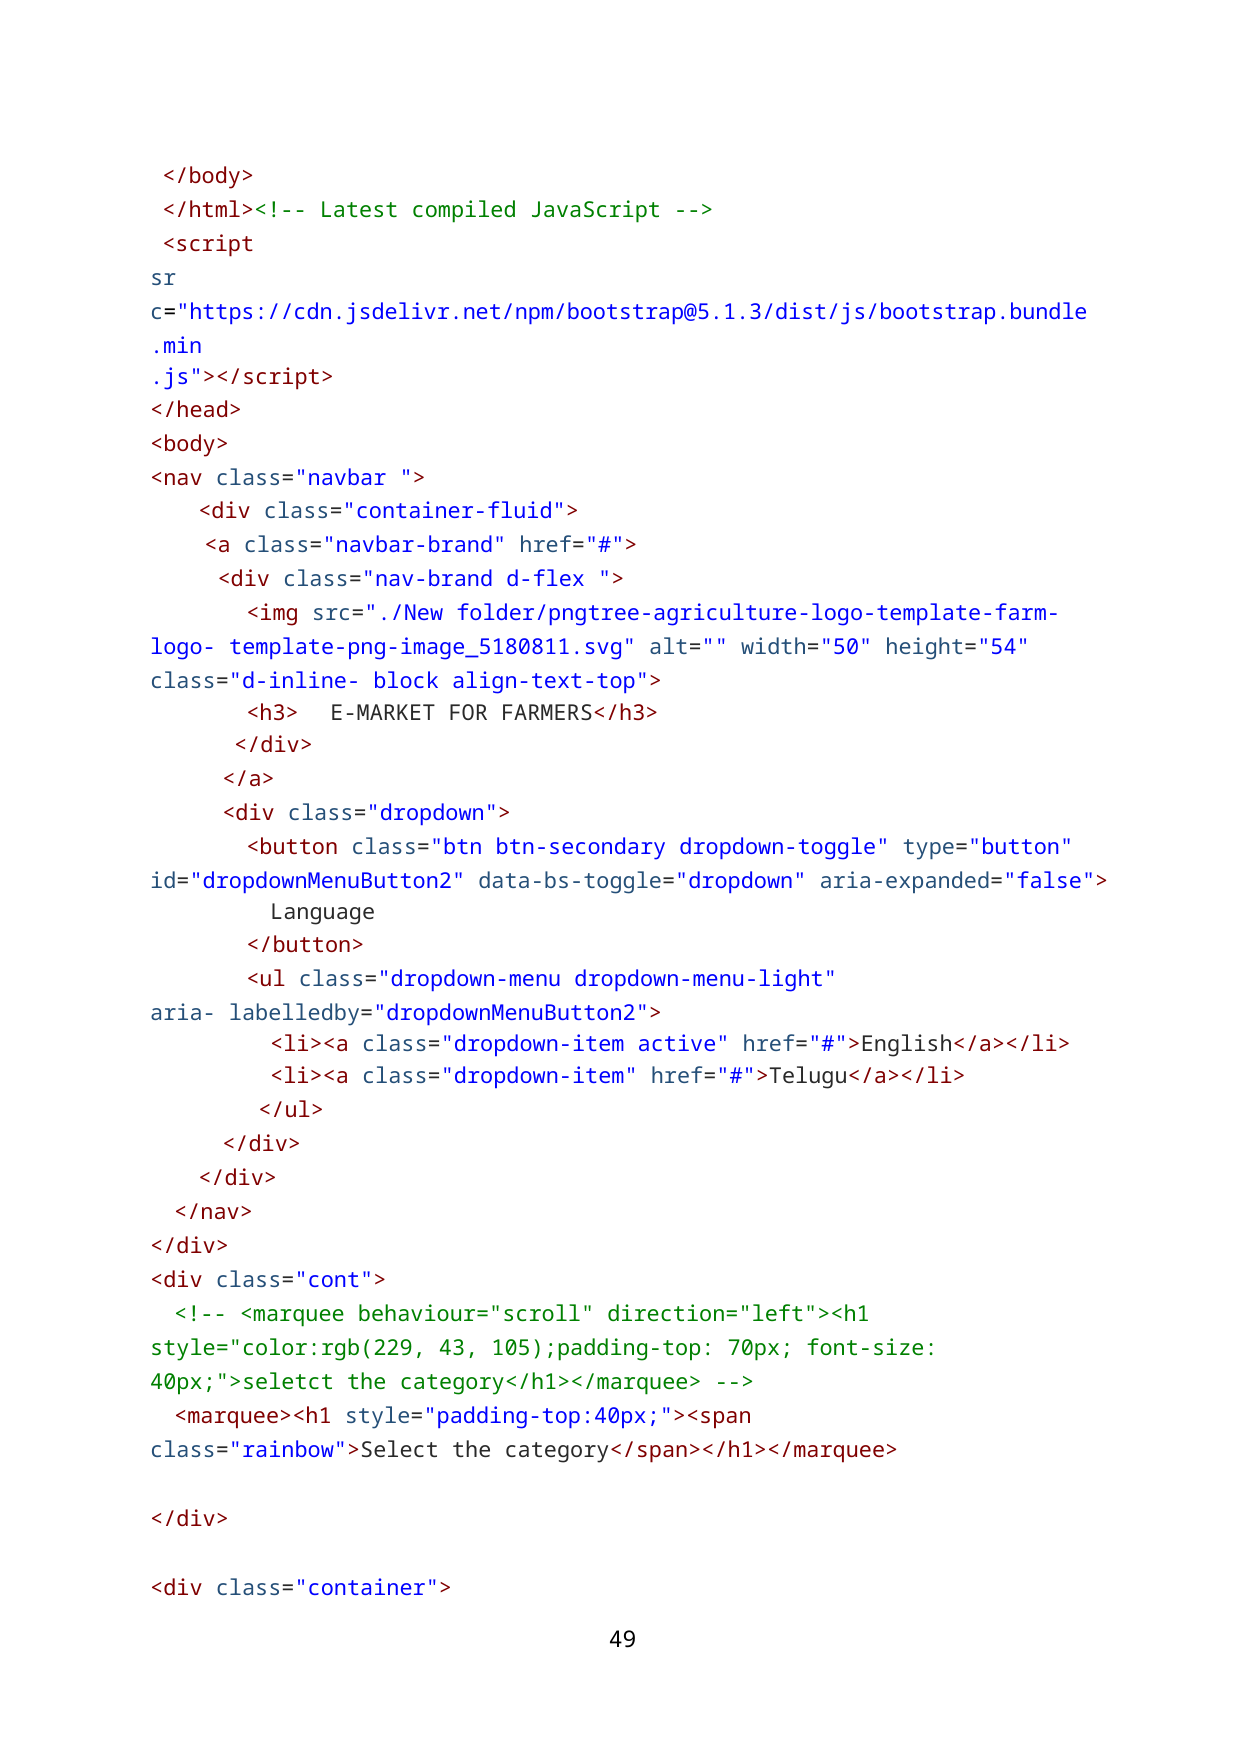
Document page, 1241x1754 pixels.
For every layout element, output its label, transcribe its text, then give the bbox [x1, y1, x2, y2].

text <h3> E-MARKET FOR FARMERS</h3> [246, 699, 1217, 725]
text Language [270, 899, 1217, 924]
text <li><a class="dropdown-item active" href="#">English</a></li> [270, 1031, 1217, 1056]
text .js"></script> [150, 364, 1217, 390]
text </div> [150, 1230, 1217, 1260]
text </head> [150, 394, 1217, 423]
text </div> [150, 1503, 1217, 1533]
text </div> [234, 729, 1217, 759]
text </ul> [258, 1094, 1217, 1124]
text <div class="dropdown"> [222, 797, 1217, 827]
text <div class="cont"> [150, 1264, 1217, 1294]
text <body> [150, 428, 1217, 457]
text <div class="nav-brand d-flex "> [185, 563, 657, 593]
text <nav class="navbar "> [150, 462, 1217, 491]
text <div class="container"> [150, 1572, 1217, 1602]
text </body> [162, 160, 1217, 189]
text <marquee><h1 style="padding-top:40px;"><span class="rainbow">Select the category</span></h1></marquee> [150, 1400, 1029, 1464]
text <img src="./New folder/pngtree-agriculture-logo-template-farm-logo- template-png-image_5180811.svg" alt="" width="50" height="54" class="d-inline- block align-text-top"> [150, 597, 1088, 695]
text </button> [246, 929, 1217, 958]
text <div class="container-fluid"> [198, 495, 1217, 525]
text <li><a class="dropdown-item" href="#">Telugu</a></li> [270, 1061, 1217, 1090]
text <!-- <marquee behaviour="scroll" direction="left"><h1 style="color:rgb(229, 43, 105);padding-top: 70px; font-size: 40px;">seletct the category</h1></marquee> --> [150, 1297, 1089, 1396]
text <ul class="dropdown-menu dropdown-menu-light" aria- labelledby="dropdownMenuButton2"> [150, 963, 861, 1027]
text <script src="https://cdn.jsdelivr.net/npm/bootstrap@5.1.3/dist/js/bootstrap.bundle.min [150, 228, 1089, 360]
text </a> [222, 763, 1217, 793]
text </div> [222, 1128, 1217, 1158]
text </nav> [174, 1196, 1217, 1226]
text <a class="navbar-brand" href="#"> [185, 529, 657, 559]
text </div> [198, 1162, 1217, 1192]
text </html><!-- Latest compiled JavaScript --> [162, 194, 1217, 223]
text <button class="btn btn-secondary dropdown-toggle" type="button" id="dropdownMenuButton2" data-bs-toggle="dropdown" aria-expanded="false"> [150, 831, 1217, 895]
